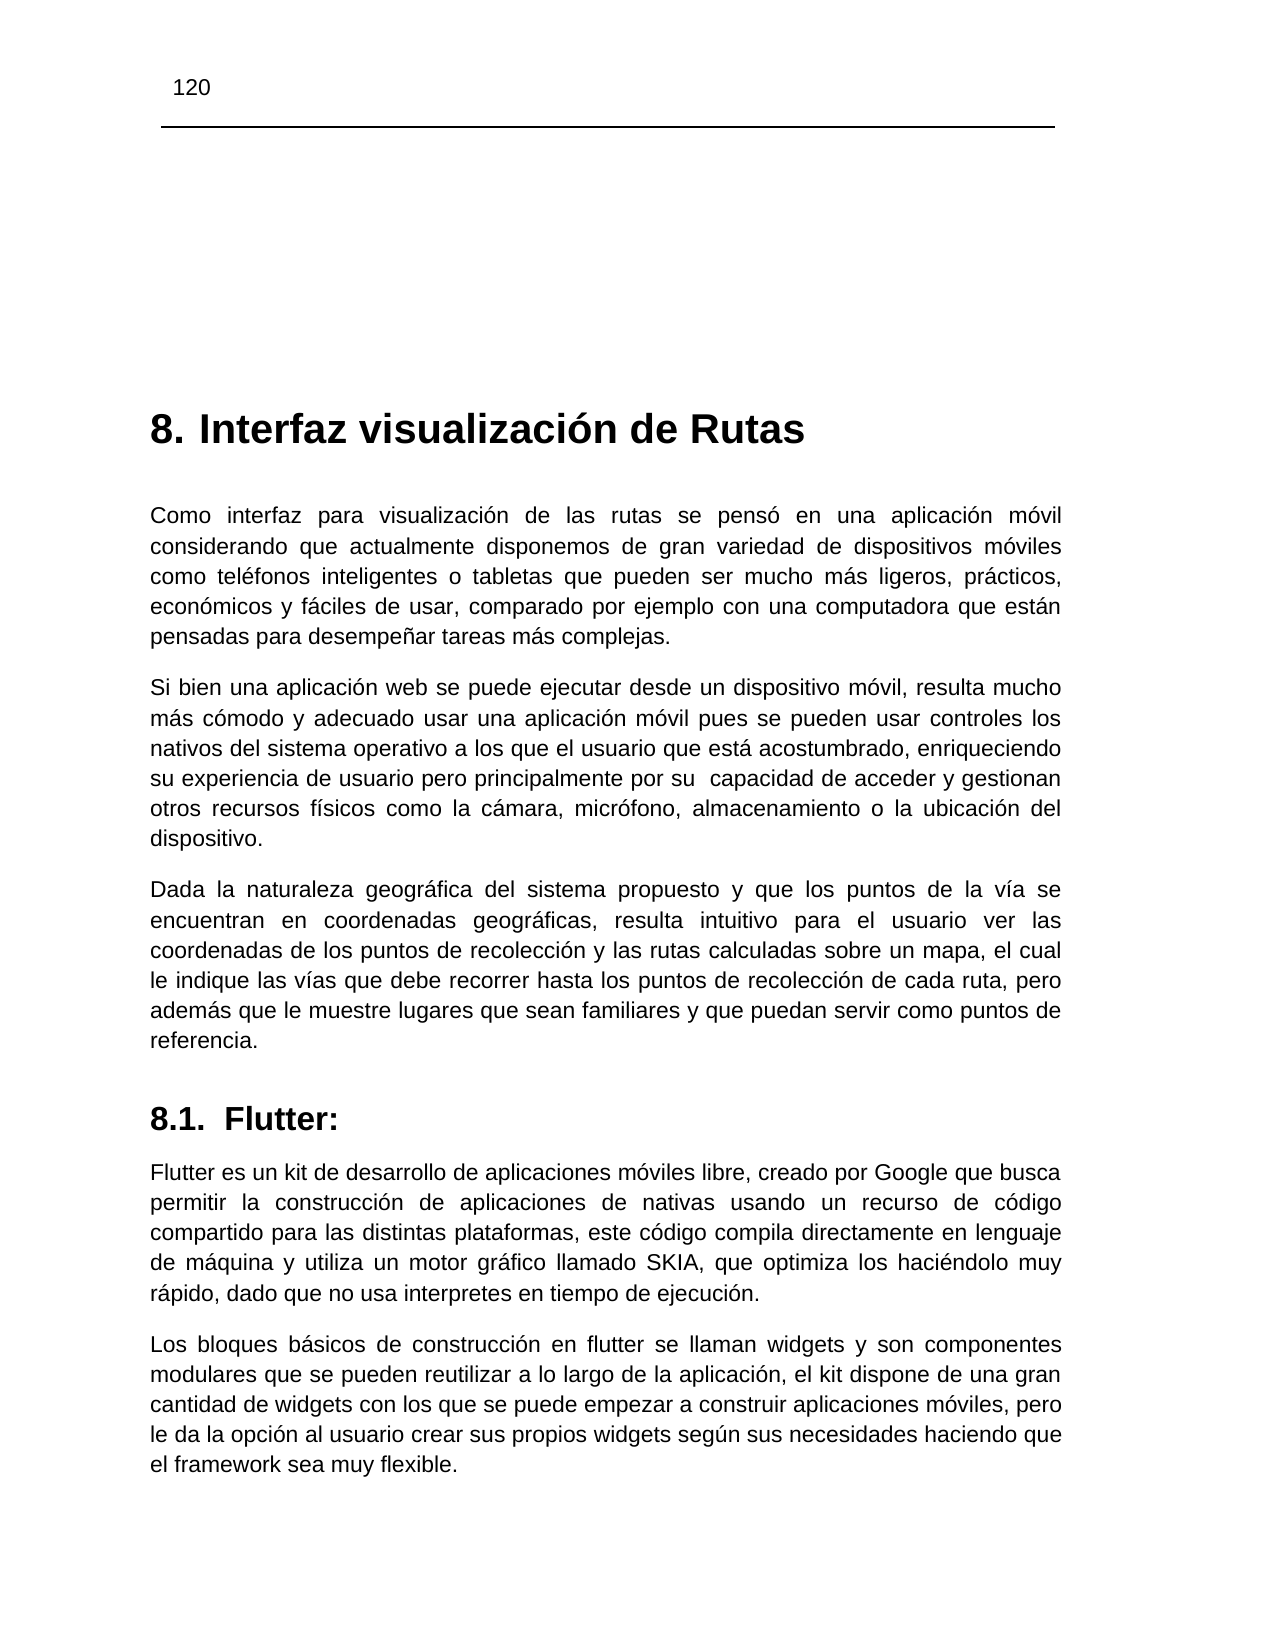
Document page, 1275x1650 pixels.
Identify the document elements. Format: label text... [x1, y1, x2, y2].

text Los bloques básicos de construcción en flutter se llaman widgets y son componentes modulares que se pueden reutilizar a lo largo de la aplicación, el kit dispone de una gran cantidad de widgets con los que se puede empezar a construir aplicaciones móviles, pero le da la opción al usuario crear sus propios widgets según sus necesidades haciendo que el framework sea muy flexible. [150, 1331, 1062, 1478]
text Como interfaz para visualización de las rutas se pensó en una aplicación móvil considerando que actualmente disponemos de gran variedad de dispositivos móviles como teléfonos inteligentes o tabletas que pueden ser mucho más ligeros, prácticos, económicos y fáciles de usar, comparado por ejemplo con una computadora que están pensadas para desempeñar tareas más complejas. [150, 502, 1062, 650]
subtitle Interfaz visualización de Rutas [150, 404, 1062, 452]
subtitle 8.1. Flutter: [150, 1099, 1062, 1138]
text Dada la naturaleza geográfica del sistema propuesto y que los puntos de la vía se encuentran en coordenadas geográficas, resulta intuitivo para el usuario ver las coordenadas de los puntos de recolección y las rutas calculadas sobre un mapa, el cual le indique las vías que debe recorrer hasta los puntos de recolección de cada ruta, pero además que le muestre lugares que sean familiares y que puedan servir como puntos de referencia. [150, 876, 1062, 1054]
text Si bien una aplicación web se puede ejecutar desde un dispositivo móvil, resulta mucho más cómodo y adecuado usar una aplicación móvil pues se pueden usar controles los nativos del sistema operativo a los que el usuario que está acostumbrado, enriqueciendo su experiencia de usuario pero principalmente por su capacidad de acceder y gestionan otros recursos físicos como la cámara, micrófono, almacenamiento o la ubicación del dispositivo. [150, 674, 1062, 852]
text Flutter es un kit de desarrollo de aplicaciones móviles libre, creado por Google que busca permitir la construcción de aplicaciones de nativas usando un recurso de código compartido para las distintas plataformas, este código compila directamente en lenguaje de máquina y utiliza un motor gráfico llamado SKIA, que optimiza los haciéndolo muy rápido, dado que no usa interpretes en tiempo de ejecución. [150, 1159, 1062, 1306]
